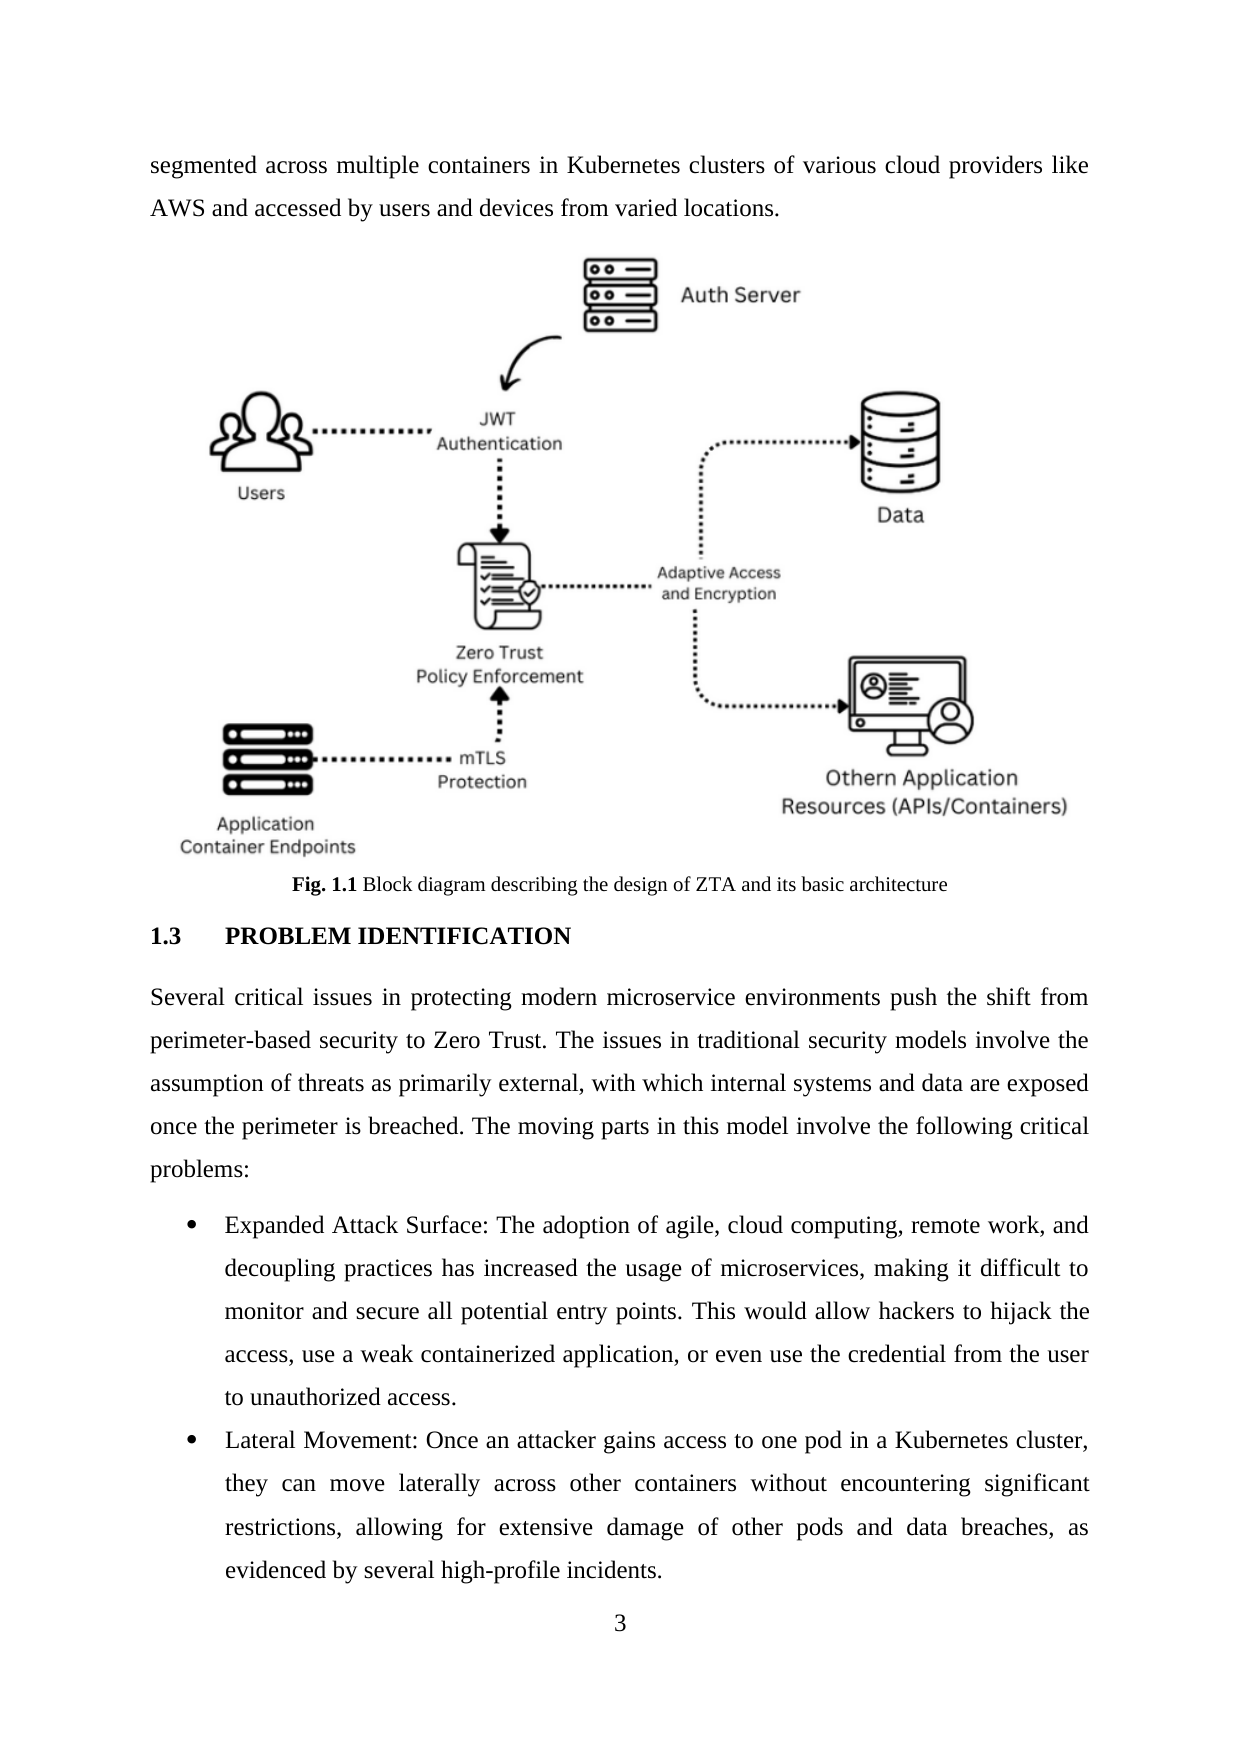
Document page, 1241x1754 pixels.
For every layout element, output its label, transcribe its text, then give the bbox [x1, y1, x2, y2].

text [150, 150, 1089, 222]
text Several critical issues in protecting modern microservice environments push the shift from perimeter-based security to Zero Trust. The issues in traditional security models involve the assumption of threats as primarily external, with which internal systems and data are exposed once the perimeter is breached. The moving parts in this model involve the following critical problems: [150, 982, 1090, 1183]
list Lateral Movement: Once an attacker gains access to one pod in a Kubernetes cluster, they can move laterally across other containers without encountering significant restrictions, allowing for extensive damage of other pods and data breaches, as evidenced by several high-profile incidents. [187, 1425, 1090, 1583]
list PROBLEM IDENTIFICATION [150, 921, 1089, 950]
text Fig. 1.1 Block diagram describing the design of ZTA and its basic architecture [150, 872, 1090, 896]
picture [166, 248, 1073, 873]
list Expanded Attack Surface: The adoption of agile, cloud computing, remote work, and decoupling practices has increased the usage of microservices, making it difficult to monitor and secure all potential entry points. This would allow hackers to hijack the access, use a weak containerized application, or even use the credential from the user to unauthorized access. [187, 1210, 1090, 1411]
